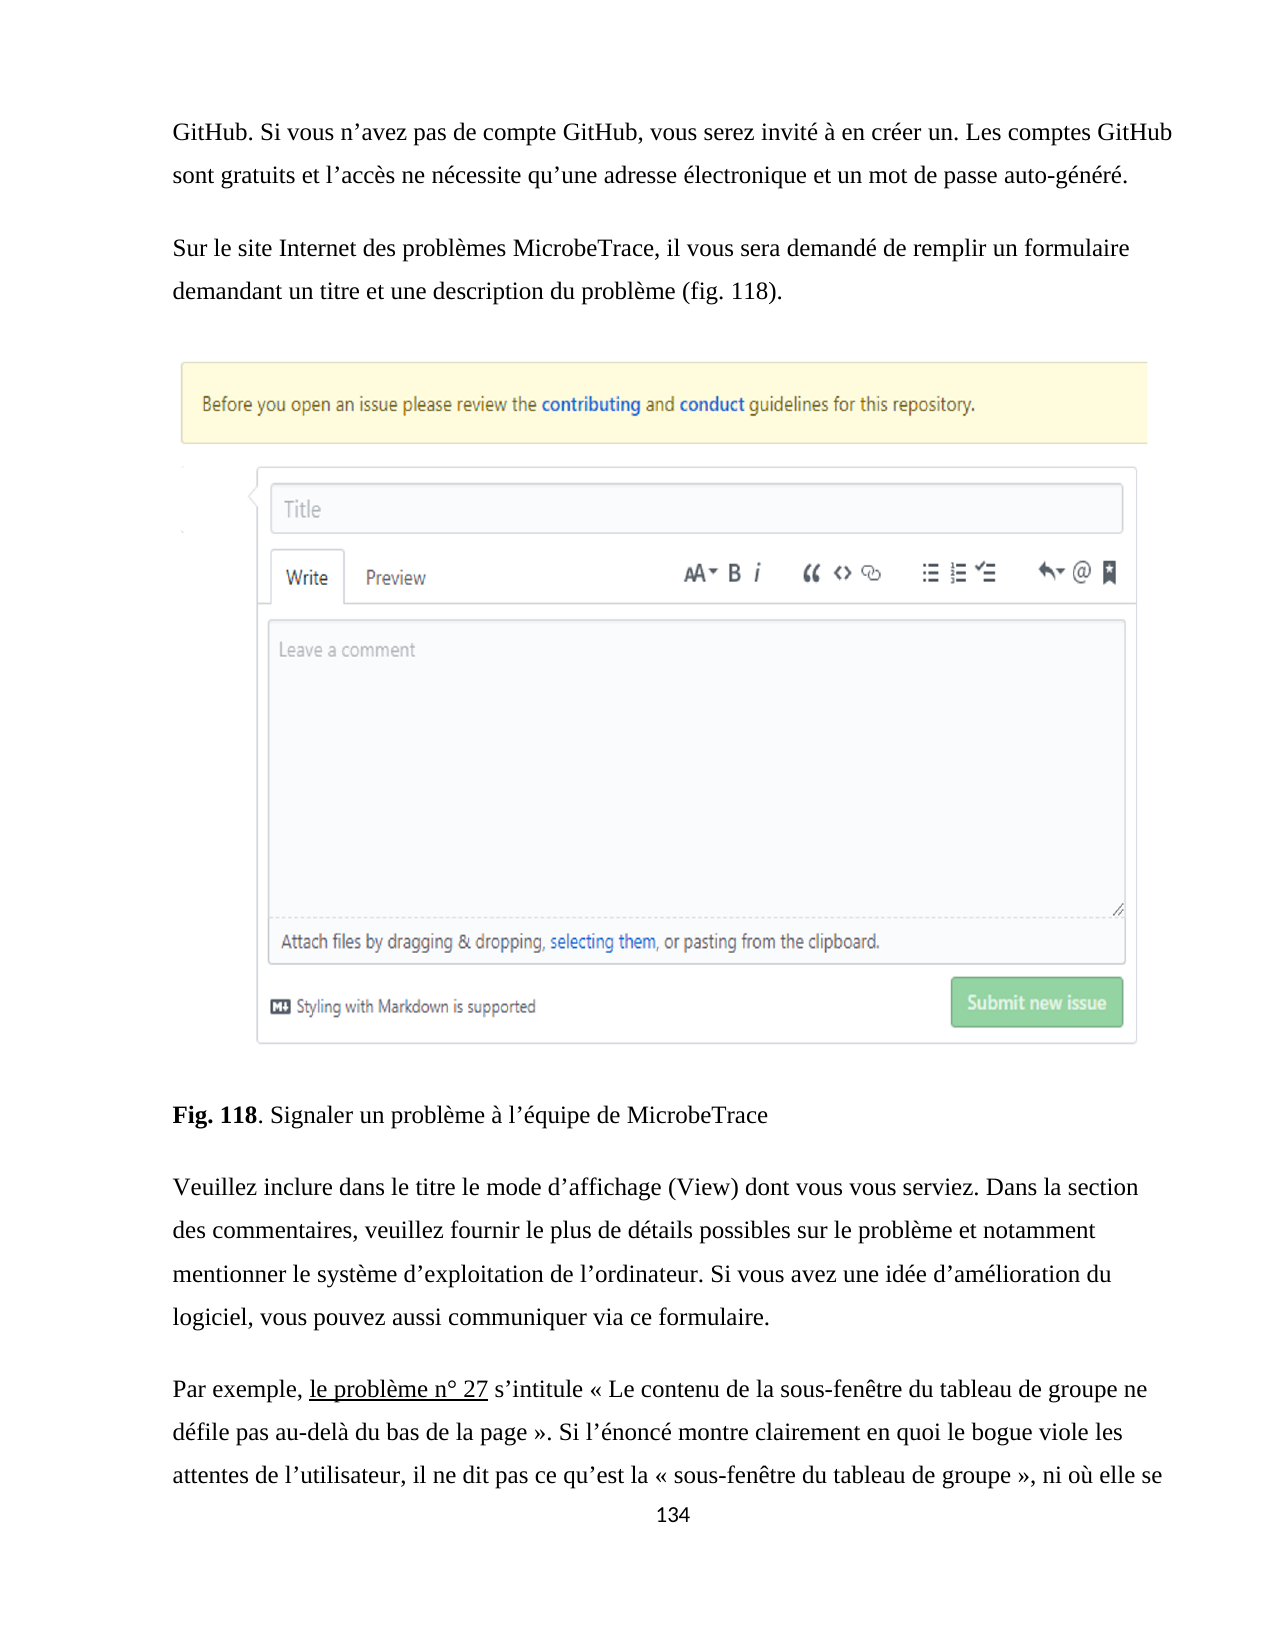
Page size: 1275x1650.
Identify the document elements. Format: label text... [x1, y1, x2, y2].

picture [172, 348, 1148, 1057]
text Fig. 118. Signaler un problème à l’équipe de MicrobeTrace [172, 1100, 1173, 1129]
text Sur le site Internet des problèmes MicrobeTrace, il vous sera demandé de remplir un formulaire demandant un titre et une description du problème (fig. 118). [172, 233, 1173, 305]
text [172, 117, 1173, 189]
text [172, 1374, 1173, 1489]
text Veuillez inclure dans le titre le mode d’affichage (View) dont vous vous serviez. Dans la section des commentaires, veuillez fournir le plus de détails possibles sur le problème et notamment mentionner le système d’exploitation de l’ordinateur. Si vous avez une idée d’amélioration du logiciel, vous pouvez aussi communiquer via ce formulaire. [172, 1172, 1173, 1331]
